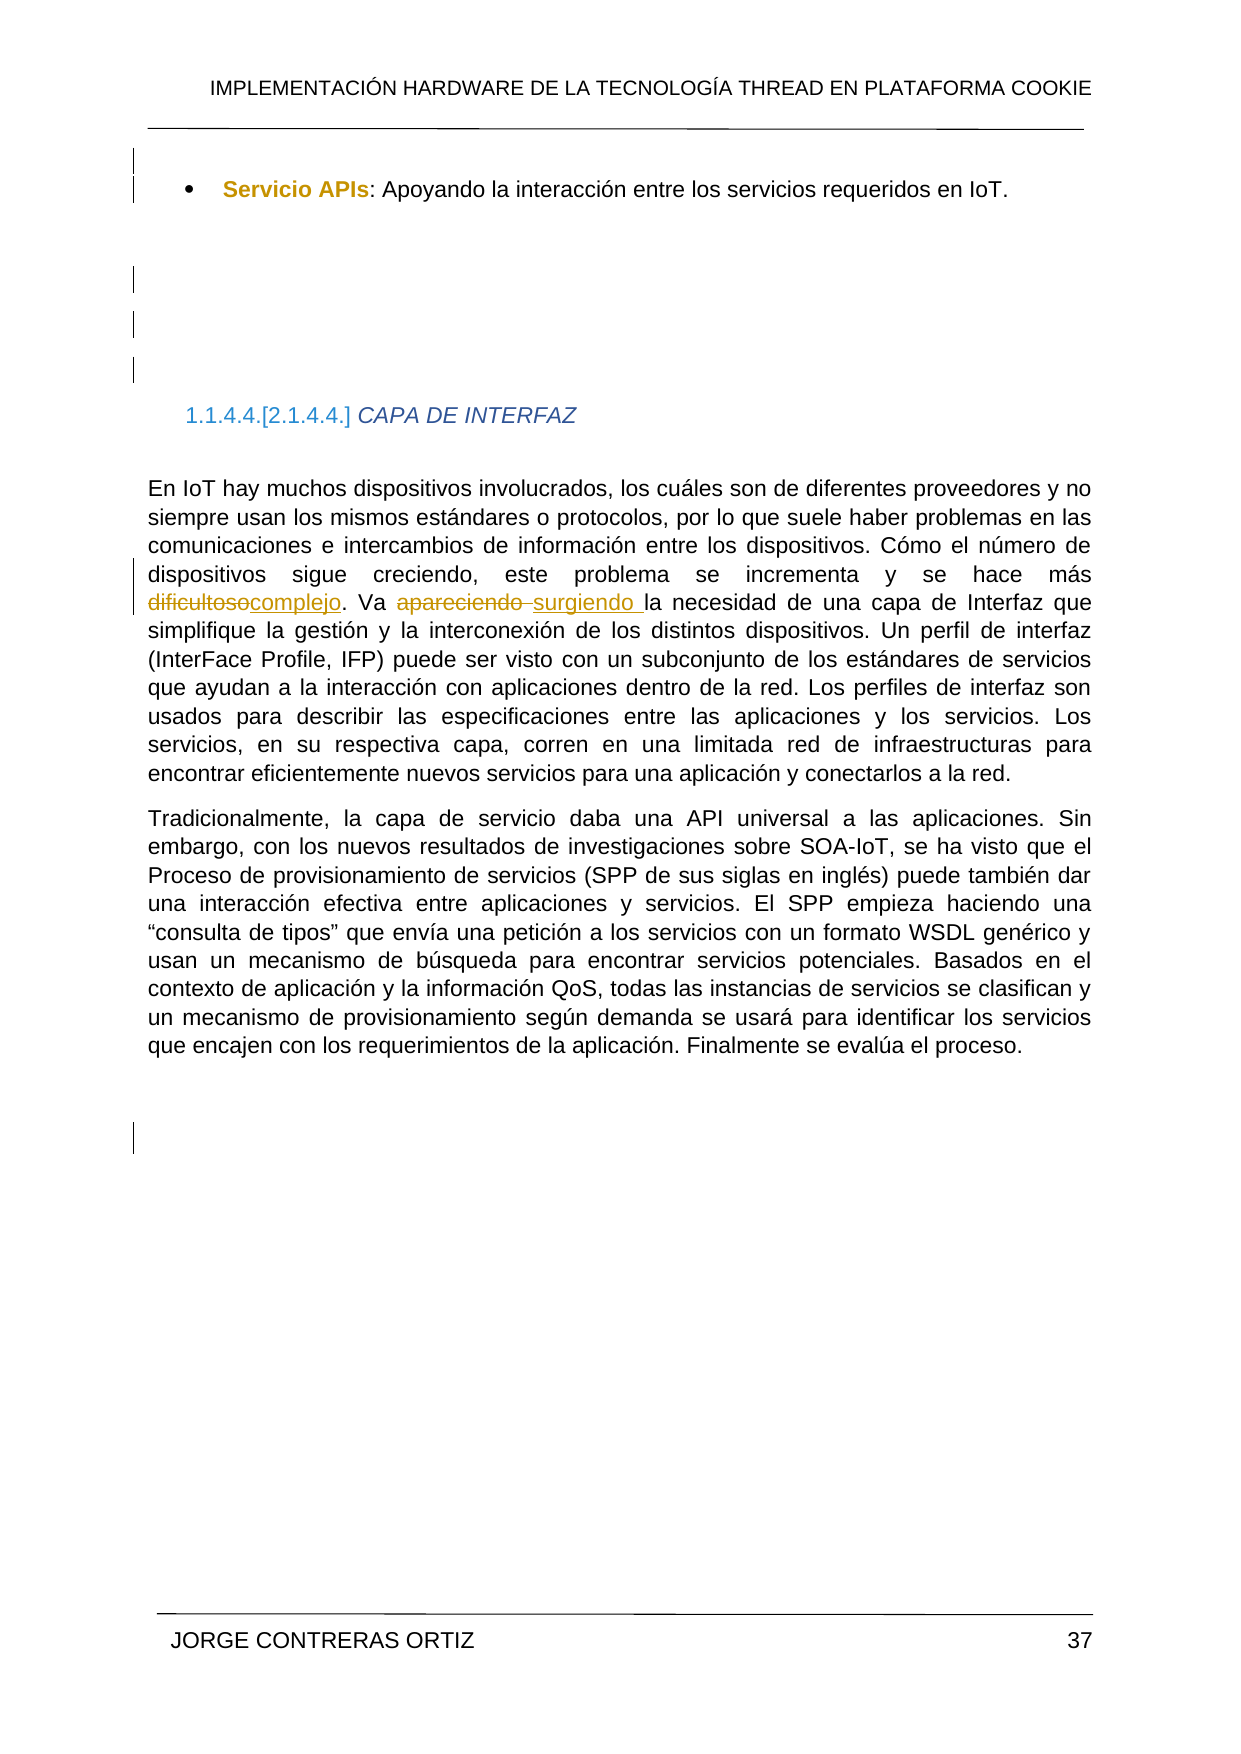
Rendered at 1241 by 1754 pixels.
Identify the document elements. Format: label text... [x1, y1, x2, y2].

text Tradicionalmente, la capa de servicio daba una API universal a las aplicaciones. Sin embargo, con los nuevos resultados de investigaciones sobre SOA-IoT, se ha visto que el Proceso de provisionamiento de servicios (SPP de sus siglas en inglés) puede también dar una interacción efectiva entre aplicaciones y servicios. El SPP empieza haciendo una “consulta de tipos” que envía una petición a los servicios con un formato WSDL genérico y usan un mecanismo de búsqueda para encontrar servicios potenciales. Basados en el contexto de aplicación y la información QoS, todas las instancias de servicios se clasifican y un mecanismo de provisionamiento según demanda se usará para identificar los servicios que encajen con los requerimientos de la aplicación. Finalmente se evalúa el proceso. [148, 805, 1092, 1058]
subtitle CAPA DE INTERFAZ [185, 402, 1092, 428]
text En IoT hay muchos dispositivos involucrados, los cuáles son de diferentes proveedores y no siempre usan los mismos estándares o protocolos, por lo que suele haber problemas en las comunicaciones e intercambios de información entre los dispositivos. Cómo el número de dispositivos sigue creciendo, este problema se incrementa y se hace más . Va la necesidad de una capa de Interfaz que simplifique la gestión y la interconexión de los distintos dispositivos. Un perfil de interfaz (InterFace Profile, IFP) puede ser visto con un subconjunto de los estándares de servicios que ayudan a la interacción con aplicaciones dentro de la red. Los perfiles de interfaz son usados para describir las especificaciones entre las aplicaciones y los servicios. Los servicios, en su respectiva capa, corren en una limitada red de infraestructuras para encontrar eficientemente nuevos servicios para una aplicación y conectarlos a la red. [148, 475, 1092, 786]
list Servicio APIs: Apoyando la interacción entre los servicios requeridos en IoT. [185, 176, 1092, 202]
